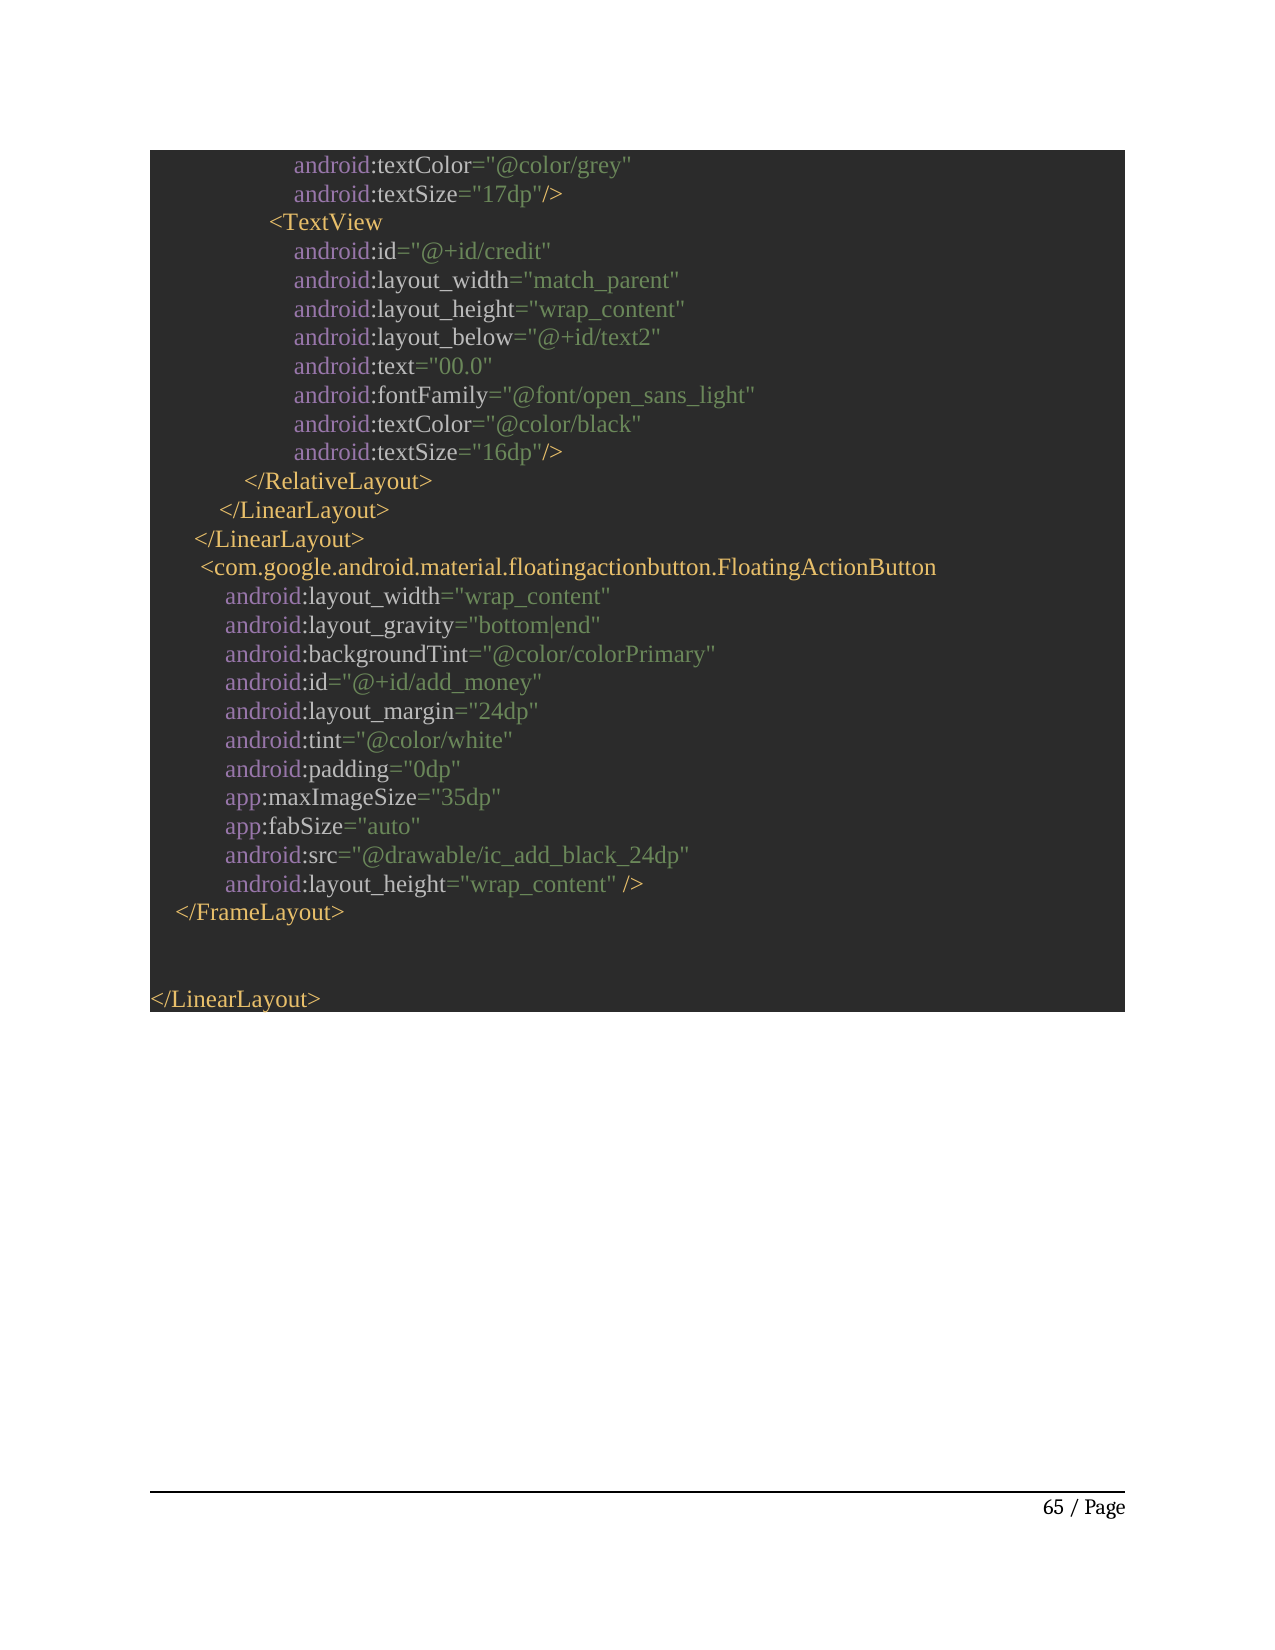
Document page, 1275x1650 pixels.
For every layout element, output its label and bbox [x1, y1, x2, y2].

text [150, 150, 1125, 1012]
